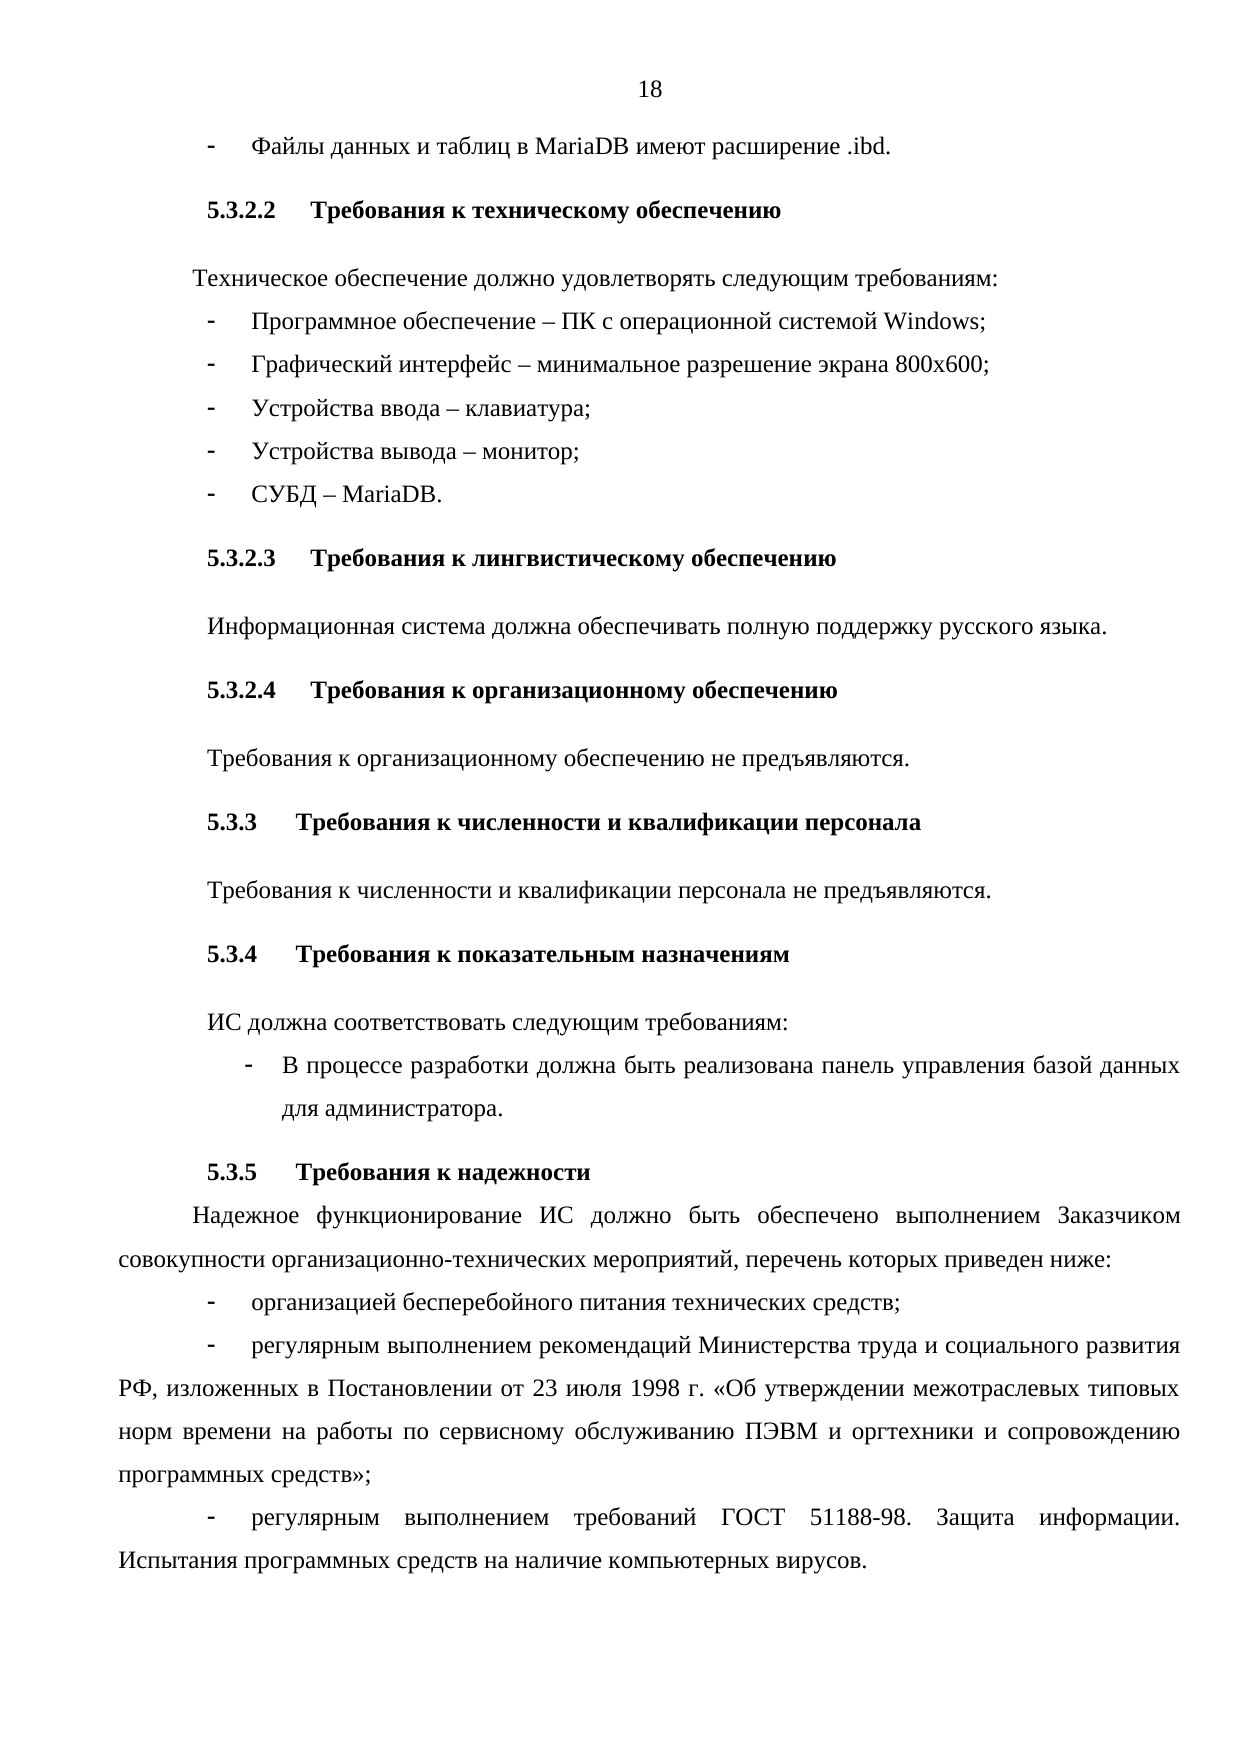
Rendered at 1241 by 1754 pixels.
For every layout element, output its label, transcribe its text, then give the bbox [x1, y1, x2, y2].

text ИС должна соответствовать следующим требованиям: [118, 1007, 1181, 1036]
list организацией бесперебойного питания технических средств; [118, 1287, 1181, 1316]
subtitle Требования к численности и квалификации персонала [118, 807, 1181, 836]
list Устройства ввода – клавиатура; [118, 393, 1181, 421]
list Графический интерфейс – минимальное разрешение экрана 800х600; [118, 349, 1181, 378]
text Информационная система должна обеспечивать полную поддержку русского языка. [118, 611, 1181, 640]
list регулярным выполнением рекомендаций Министерства труда и социального развития РФ, изложенных в Постановлении от 23 июля 1998 г. «Об утверждении межотраслевых типовых норм времени на работы по сервисному обслуживанию ПЭВМ и оргтехники и сопровождению программных средств»; [118, 1330, 1181, 1488]
list Программное обеспечение – ПК с операционной системой Windows; [118, 306, 1181, 335]
list регулярным выполнением требований ГОСТ 51188-98. Защита инфоpмации. Испытания пpогpаммных сpедств на наличие компьютеpных виpусов. [118, 1502, 1181, 1574]
list Устройства вывода – монитор; [118, 436, 1181, 464]
subtitle Требования к техническому обеспечению [118, 195, 1181, 224]
text Требования к организационному обеспечению не предъявляются. [118, 743, 1181, 772]
subtitle Требования к лингвистическому обеспечению [118, 543, 1181, 572]
list Файлы данных и таблиц в MariaDB имеют расширение .ibd. [118, 131, 1181, 160]
list СУБД – MariaDB. [118, 479, 1181, 508]
subtitle Требования к надежности [118, 1157, 1181, 1186]
list Надежное функционирование ИС должно быть обеспечено выполнением Заказчиком совокупности организационно-технических мероприятий, перечень которых приведен ниже: [118, 1201, 1181, 1272]
list В процессе разработки должна быть реализована панель управления базой данных для администратора. [244, 1050, 1181, 1122]
subtitle Требования к организационному обеспечению [118, 675, 1181, 704]
subtitle Требования к показательным назначениям [118, 939, 1181, 968]
text Требования к численности и квалификации персонала не предъявляются. [118, 875, 1181, 904]
text Техническое обеспечение должно удовлетворять следующим требованиям: [118, 263, 1181, 292]
